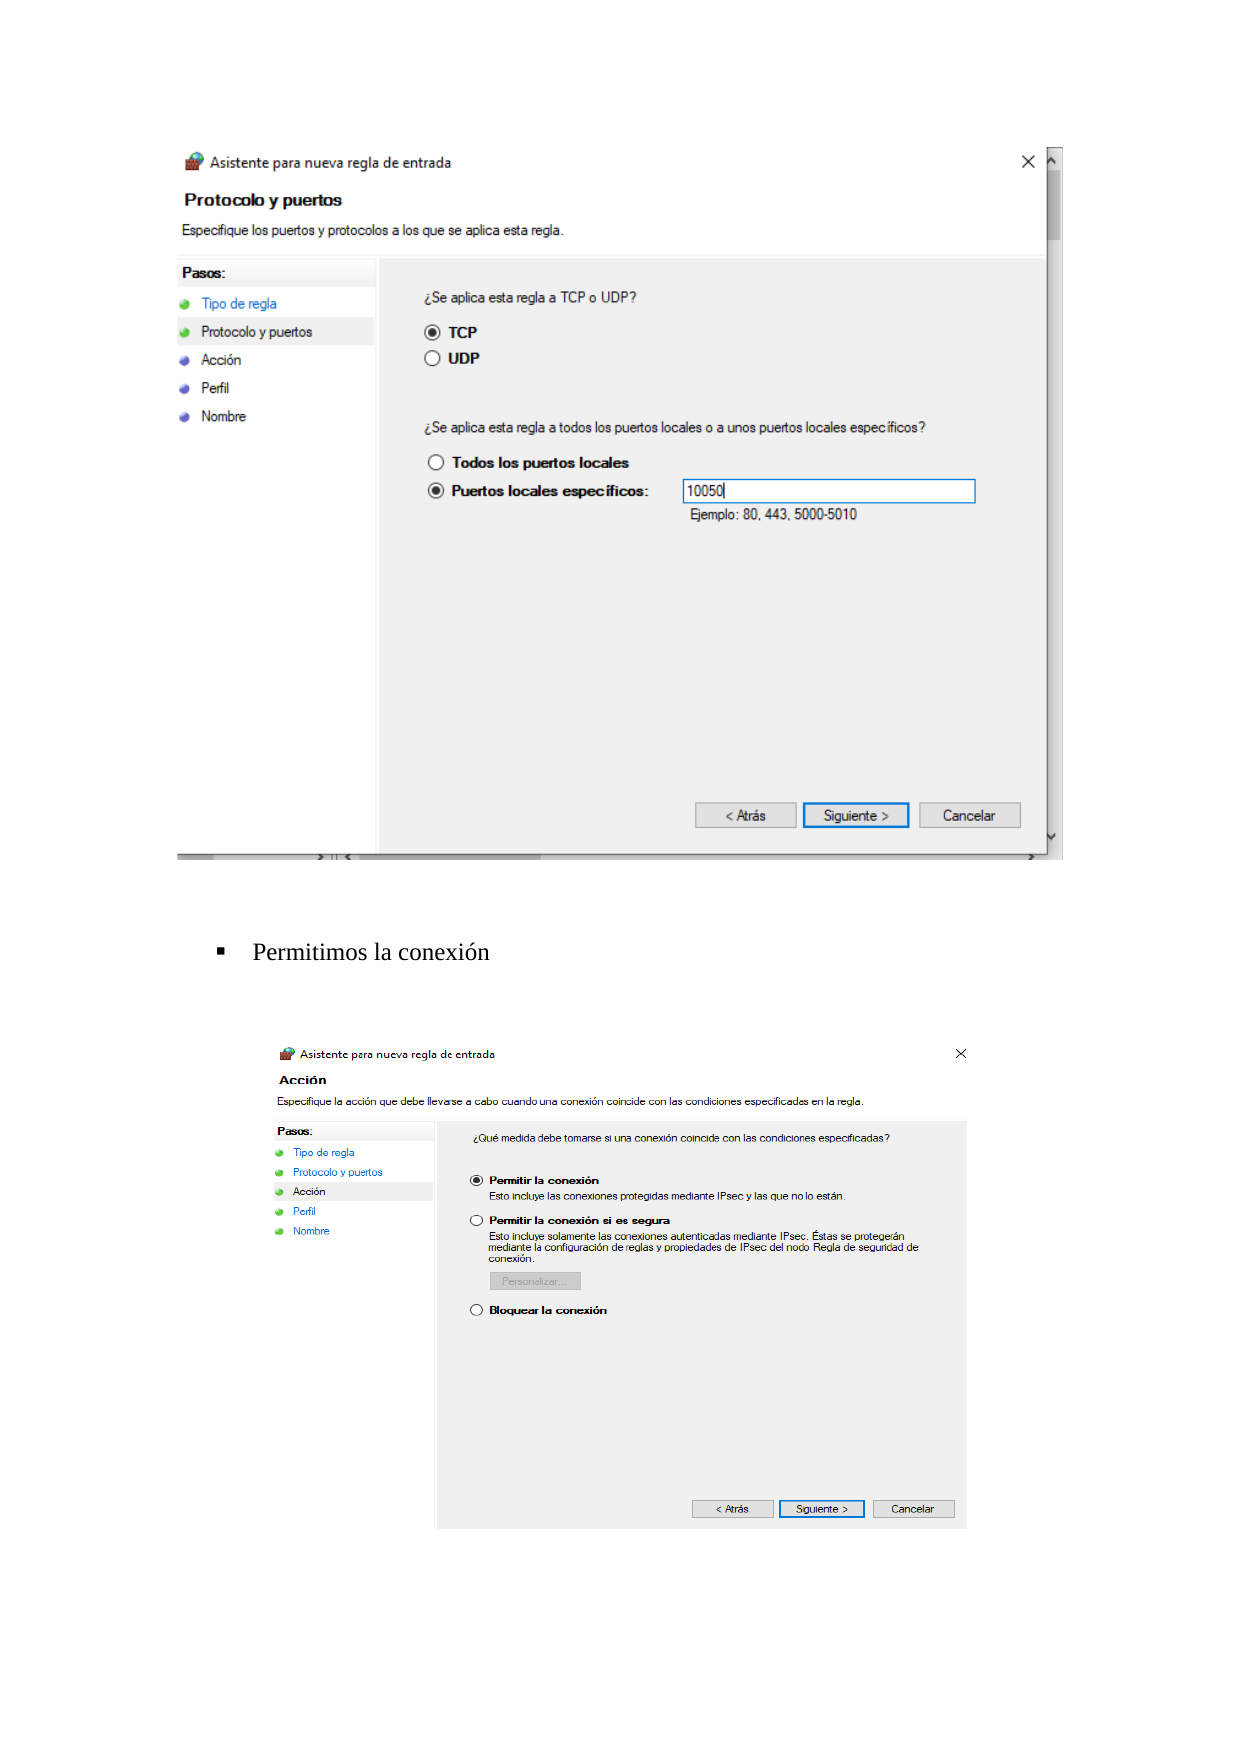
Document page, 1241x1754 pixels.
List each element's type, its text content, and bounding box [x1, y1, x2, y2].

list Permitimos la conexión [215, 937, 1063, 966]
picture [177, 147, 1063, 860]
picture [273, 1043, 967, 1529]
